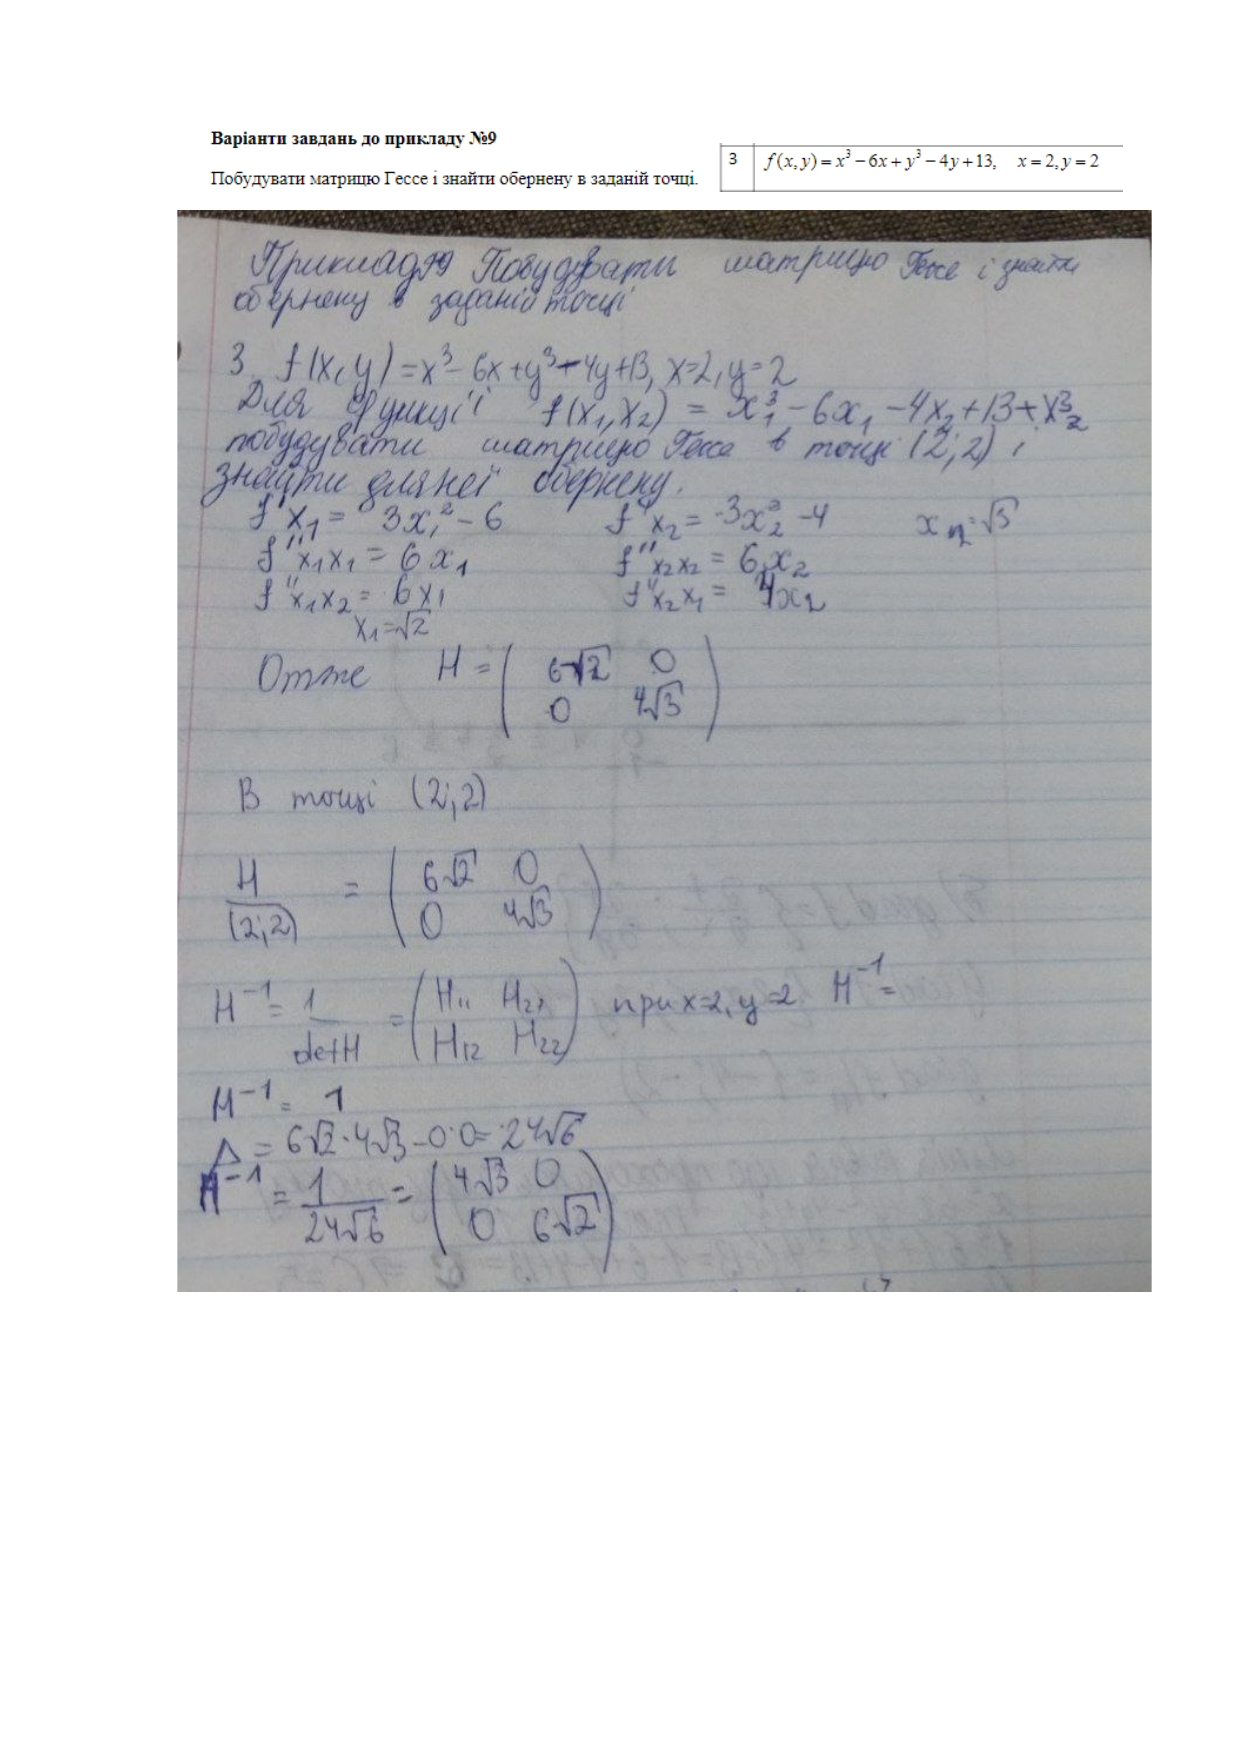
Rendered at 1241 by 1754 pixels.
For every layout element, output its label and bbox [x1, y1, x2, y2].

picture [177, 118, 1123, 192]
picture [177, 210, 1152, 1292]
